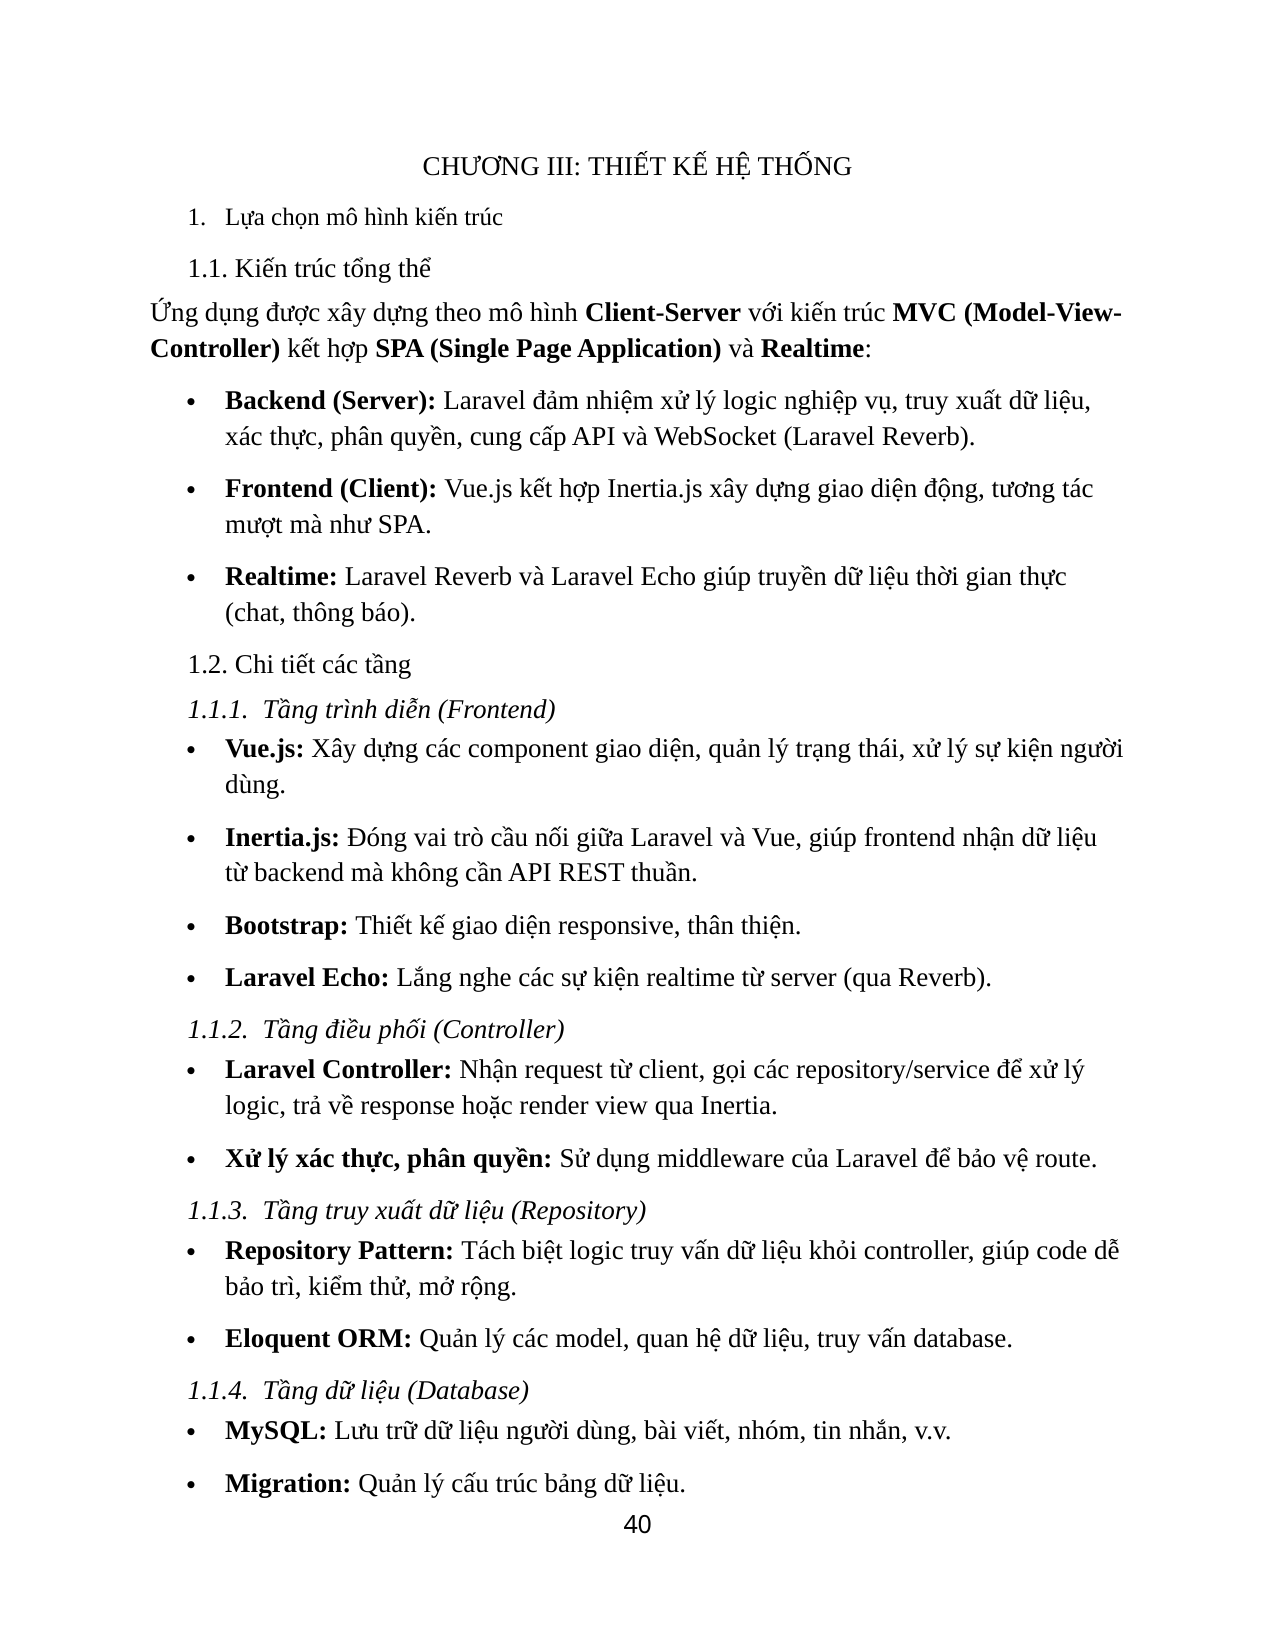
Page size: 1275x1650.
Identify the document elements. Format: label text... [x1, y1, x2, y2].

list Migration: Quản lý cấu trúc bảng dữ liệu. [187, 1467, 1125, 1498]
list Repository Pattern: Tách biệt logic truy vấn dữ liệu khỏi controller, giúp code dễ bảo trì, kiểm thử, mở rộng. [187, 1234, 1125, 1301]
list Inertia.js: Đóng vai trò cầu nối giữa Laravel và Vue, giúp frontend nhận dữ liệu từ backend mà không cần API REST thuần. [187, 821, 1125, 888]
list Xử lý xác thực, phân quyền: Sử dụng middleware của Laravel để bảo vệ route. [187, 1142, 1125, 1173]
list Realtime: Laravel Reverb và Laravel Echo giúp truyền dữ liệu thời gian thực (chat, thông báo). [187, 561, 1125, 627]
list Eloquent ORM: Quản lý các model, quan hệ dữ liệu, truy vấn database. [187, 1322, 1125, 1353]
subtitle Lựa chọn mô hình kiến trúc [187, 202, 1125, 231]
subtitle 1.2. Chi tiết các tầng [187, 649, 1125, 680]
list Backend (Server): Laravel đảm nhiệm xử lý logic nghiệp vụ, truy xuất dữ liệu, xác thực, phân quyền, cung cấp API và WebSocket (Laravel Reverb). [187, 384, 1125, 451]
subtitle Tầng điều phối (Controller) [187, 1014, 1125, 1045]
list Laravel Echo: Lắng nghe các sự kiện realtime từ server (qua Reverb). [187, 961, 1125, 992]
text Ứng dụng được xây dựng theo mô hình Client-Server với kiến trúc MVC (Model-View-Controller) kết hợp SPA (Single Page Application) và Realtime: [150, 296, 1125, 363]
list Frontend (Client): Vue.js kết hợp Inertia.js xây dựng giao diện động, tương tác mượt mà như SPA. [187, 472, 1125, 539]
list Laravel Controller: Nhận request từ client, gọi các repository/service để xử lý logic, trả về response hoặc render view qua Inertia. [187, 1053, 1125, 1120]
list Vue.js: Xây dựng các component giao diện, quản lý trạng thái, xử lý sự kiện người dùng. [187, 733, 1125, 799]
subtitle Tầng dữ liệu (Database) [187, 1374, 1125, 1406]
list Bootstrap: Thiết kế giao diện responsive, thân thiện. [187, 909, 1125, 940]
list MySQL: Lưu trữ dữ liệu người dùng, bài viết, nhóm, tin nhắn, v.v. [187, 1414, 1125, 1446]
subtitle CHƯƠNG III: THIẾT KẾ HỆ THỐNG [150, 150, 1125, 181]
subtitle 1.1. Kiến trúc tổng thể [187, 252, 1125, 283]
subtitle Tầng trình diễn (Frontend) [187, 693, 1125, 724]
subtitle Tầng truy xuất dữ liệu (Repository) [187, 1194, 1125, 1225]
